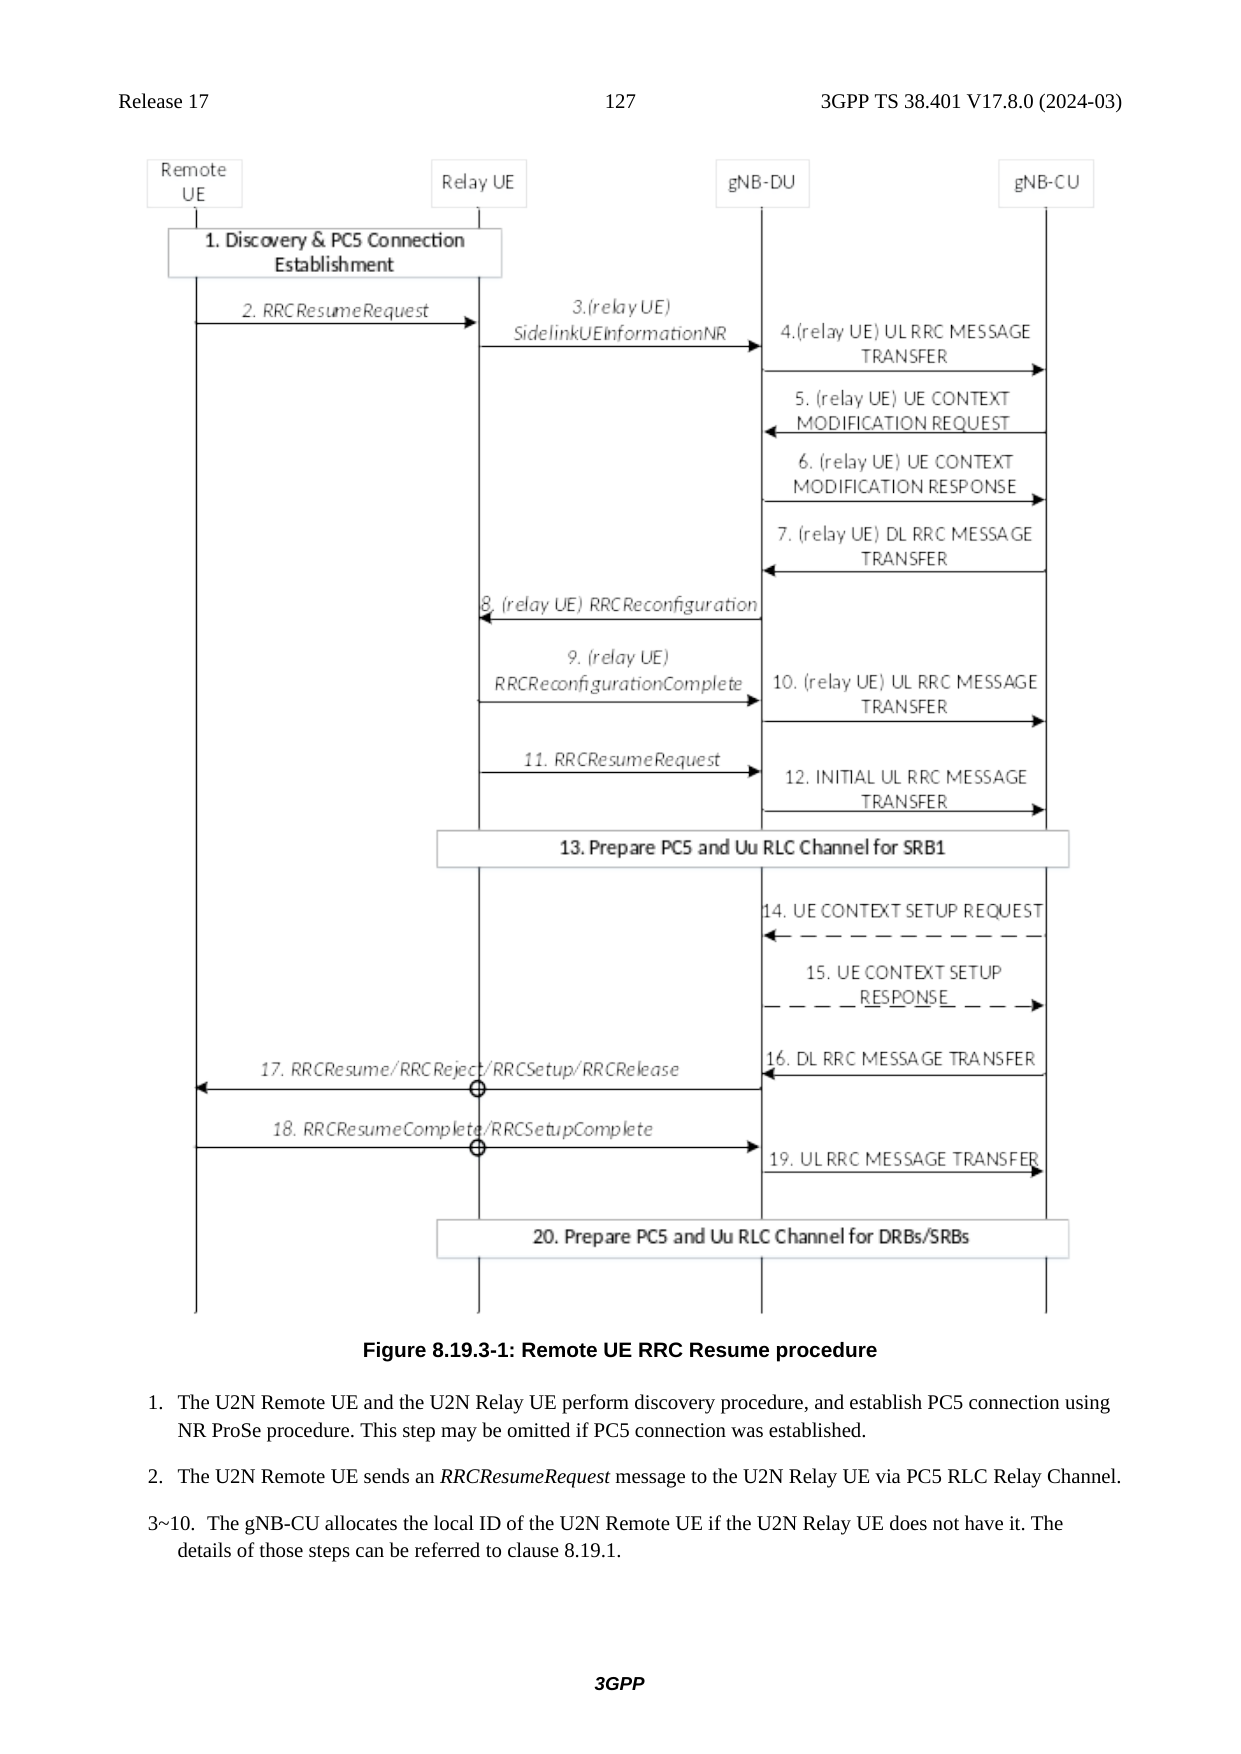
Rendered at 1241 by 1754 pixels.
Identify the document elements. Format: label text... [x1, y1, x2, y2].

text 3~10. The gNB-CU allocates the local ID of the U2N Remote UE if the U2N Relay UE does not have it. The details of those steps can be referred to clause 8.19.1. [148, 1511, 1122, 1562]
text 2. The U2N Remote UE sends an RRCResumeRequest message to the U2N Relay UE via PC5 RLC Relay Channel. [148, 1464, 1122, 1488]
text Figure 8.19.3-1: Remote UE RRC Resume procedure [118, 1338, 1122, 1362]
text 1. The U2N Remote UE and the U2N Relay UE perform discovery procedure, and establish PC5 connection using NR ProSe procedure. This step may be omitted if PC5 connection was established. [148, 1390, 1122, 1442]
